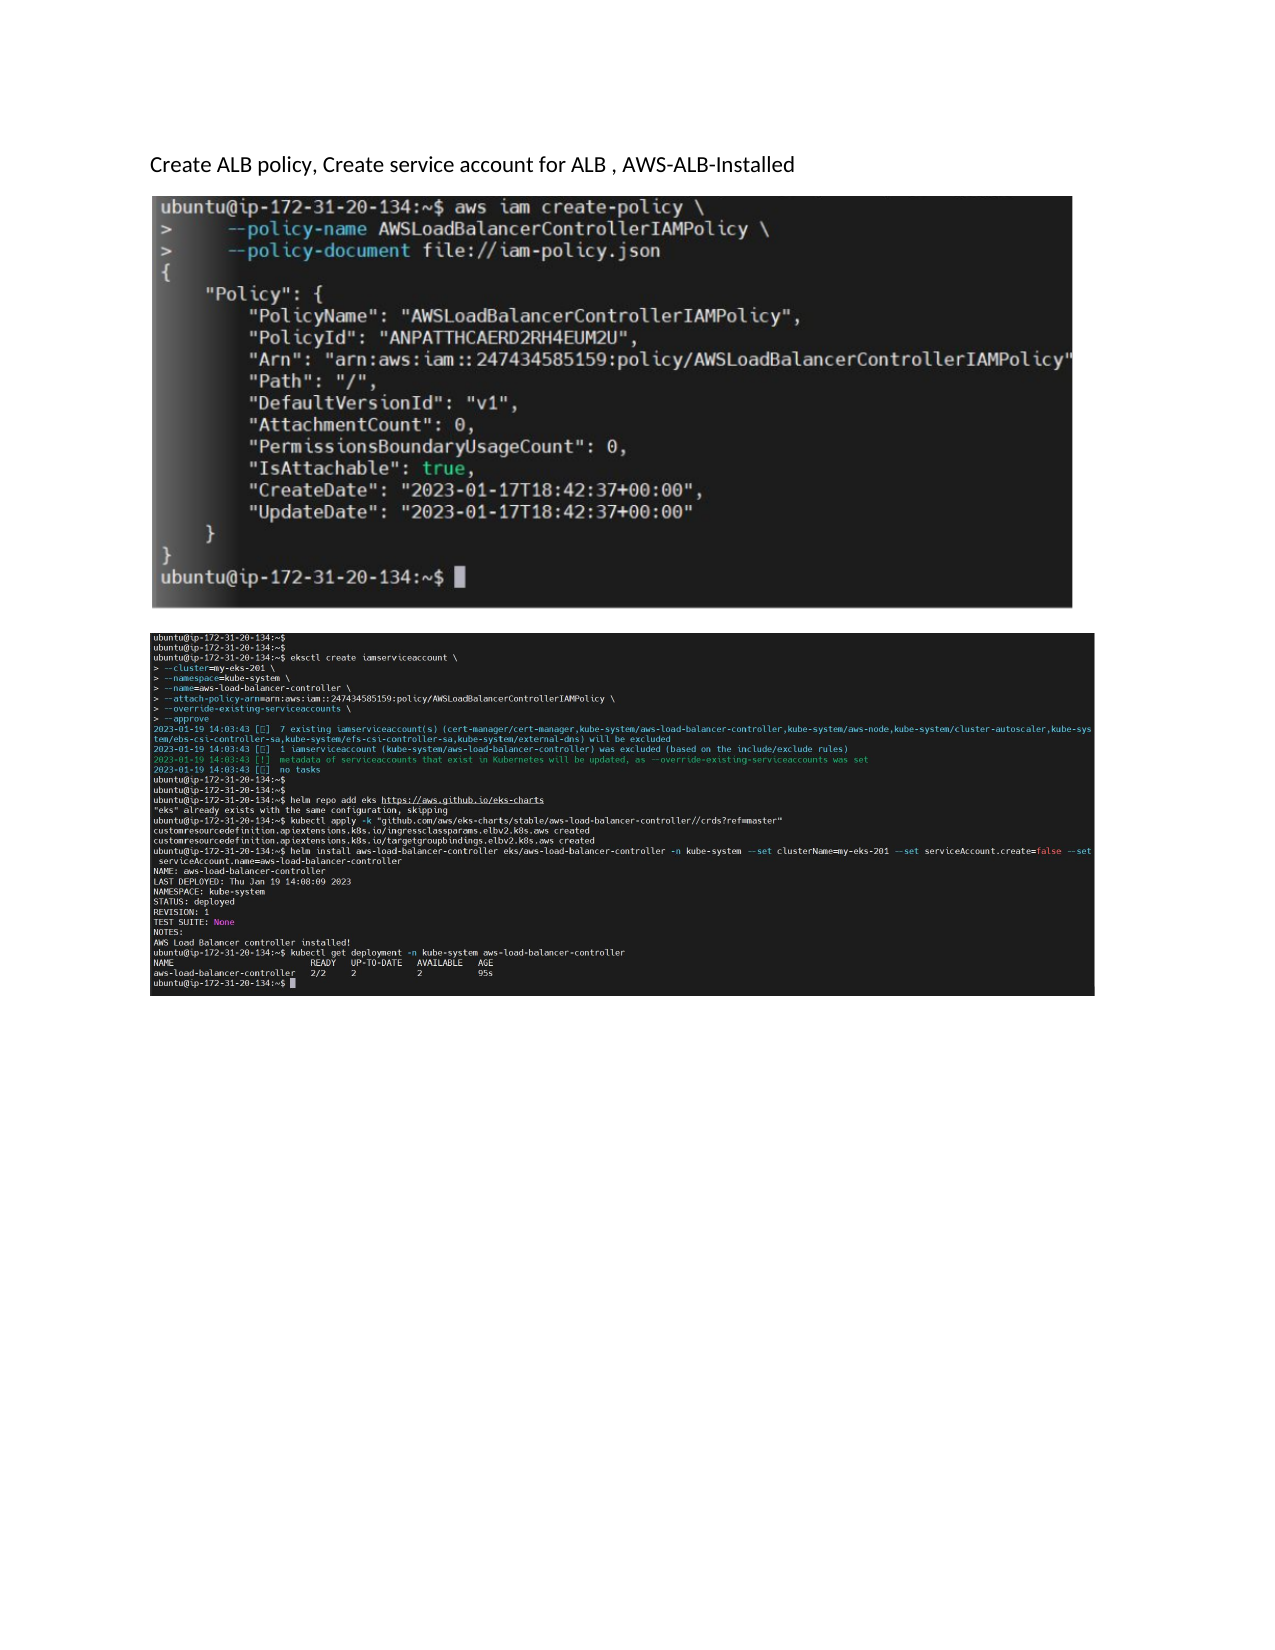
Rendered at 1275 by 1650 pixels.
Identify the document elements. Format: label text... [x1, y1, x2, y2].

text Create ALB policy, Create service account for ALB , AWS-ALB-Installed [150, 150, 1125, 178]
picture [150, 196, 1073, 615]
picture [150, 633, 1095, 996]
